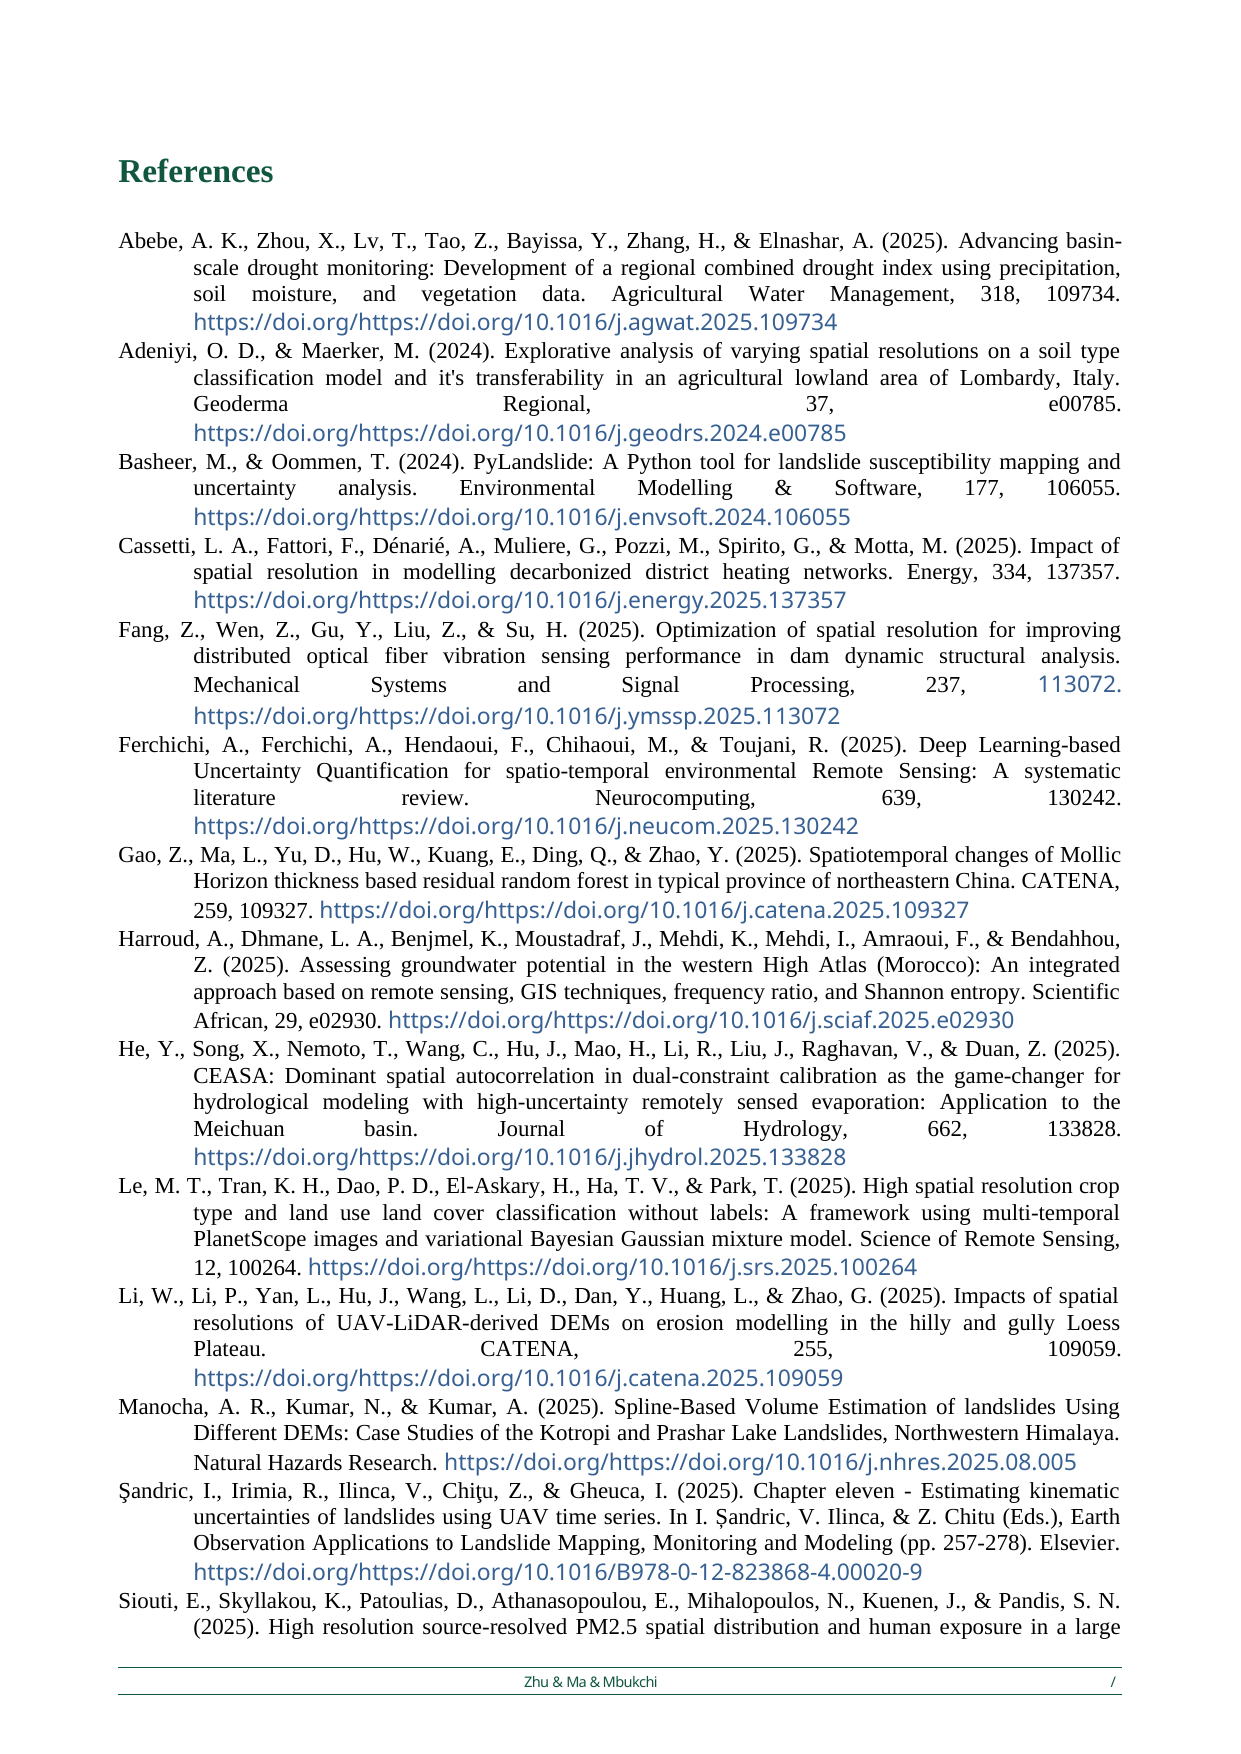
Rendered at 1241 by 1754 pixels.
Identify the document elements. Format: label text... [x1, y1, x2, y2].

text Manocha, A. R., Kumar, N., & Kumar, A. (2025). Spline-Based Volume Estimation of landslides Using Different DEMs: Case Studies of the Kotropi and Prashar Lake Landslides, Northwestern Himalaya. Natural Hazards Research. https://doi.org/https://doi.org/10.1016/j.nhres.2025.08.005 [118, 1393, 1122, 1477]
text Fang, Z., Wen, Z., Gu, Y., Liu, Z., & Su, H. (2025). Optimization of spatial resolution for improving distributed optical fiber vibration sensing performance in dam dynamic structural analysis. Mechanical Systems and Signal Processing, 237, 113072. https://doi.org/https://doi.org/10.1016/j.ymssp.2025.113072 [118, 616, 1122, 731]
text Adeniyi, O. D., & Maerker, M. (2024). Explorative analysis of varying spatial resolutions on a soil type classification model and it's transferability in an agricultural lowland area of Lombardy, Italy. Geoderma Regional, 37, e00785. https://doi.org/https://doi.org/10.1016/j.geodrs.2024.e00785 [118, 337, 1122, 448]
text Le, M. T., Tran, K. H., Dao, P. D., El-Askary, H., Ha, T. V., & Park, T. (2025). High spatial resolution crop type and land use land cover classification without labels: A framework using multi-temporal PlanetScope images and variational Bayesian Gaussian mixture model. Science of Remote Sensing, 12, 100264. https://doi.org/https://doi.org/10.1016/j.srs.2025.100264 [118, 1172, 1122, 1282]
text Basheer, M., & Oommen, T. (2024). PyLandslide: A Python tool for landslide susceptibility mapping and uncertainty analysis. Environmental Modelling & Software, 177, 106055. https://doi.org/https://doi.org/10.1016/j.envsoft.2024.106055 [118, 448, 1122, 532]
text Ferchichi, A., Ferchichi, A., Hendaoui, F., Chihaoui, M., & Toujani, R. (2025). Deep Learning-based Uncertainty Quantification for spatio-temporal environmental Remote Sensing: A systematic literature review. Neurocomputing, 639, 130242. https://doi.org/https://doi.org/10.1016/j.neucom.2025.130242 [118, 731, 1122, 841]
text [118, 1587, 1122, 1640]
text Gao, Z., Ma, L., Yu, D., Hu, W., Kuang, E., Ding, Q., & Zhao, Y. (2025). Spatiotemporal changes of Mollic Horizon thickness based residual random forest in typical province of northeastern China. CATENA, 259, 109327. https://doi.org/https://doi.org/10.1016/j.catena.2025.109327 [118, 841, 1122, 925]
text He, Y., Song, X., Nemoto, T., Wang, C., Hu, J., Mao, H., Li, R., Liu, J., Raghavan, V., & Duan, Z. (2025). CEASA: Dominant spatial autocorrelation in dual-constraint calibration as the game-changer for hydrological modeling with high-uncertainty remotely sensed evaporation: Application to the Meichuan basin. Journal of Hydrology, 662, 133828. https://doi.org/https://doi.org/10.1016/j.jhydrol.2025.133828 [118, 1036, 1122, 1172]
text Harroud, A., Dhmane, L. A., Benjmel, K., Moustadraf, J., Mehdi, K., Mehdi, I., Amraoui, F., & Bendahhou, Z. (2025). Assessing groundwater potential in the western High Atlas (Morocco): An integrated approach based on remote sensing, GIS techniques, frequency ratio, and Shannon entropy. Scientific African, 29, e02930. https://doi.org/https://doi.org/10.1016/j.sciaf.2025.e02930 [118, 925, 1122, 1036]
text Cassetti, L. A., Fattori, F., Dénarié, A., Muliere, G., Pozzi, M., Spirito, G., & Motta, M. (2025). Impact of spatial resolution in modelling decarbonized district heating networks. Energy, 334, 137357. https://doi.org/https://doi.org/10.1016/j.energy.2025.137357 [118, 532, 1122, 616]
text Abebe, A. K., Zhou, X., Lv, T., Tao, Z., Bayissa, Y., Zhang, H., & Elnashar, A. (2025). Advancing basin-scale drought monitoring: Development of a regional combined drought index using precipitation, soil moisture, and vegetation data. Agricultural Water Management, 318, 109734. https://doi.org/https://doi.org/10.1016/j.agwat.2025.109734 [118, 227, 1122, 337]
subtitle References [118, 151, 1122, 190]
text Şandric, I., Irimia, R., Ilinca, V., Chiţu, Z., & Gheuca, I. (2025). Chapter eleven - Estimating kinematic uncertainties of landslides using UAV time series. In I. Șandric, V. Ilinca, & Z. Chitu (Eds.), Earth Observation Applications to Landslide Mapping, Monitoring and Modeling (pp. 257-278). Elsevier. https://doi.org/https://doi.org/10.1016/B978-0-12-823868-4.00020-9 [118, 1477, 1122, 1587]
text Li, W., Li, P., Yan, L., Hu, J., Wang, L., Li, D., Dan, Y., Huang, L., & Zhao, G. (2025). Impacts of spatial resolutions of UAV-LiDAR-derived DEMs on erosion modelling in the hilly and gully Loess Plateau. CATENA, 255, 109059. https://doi.org/https://doi.org/10.1016/j.catena.2025.109059 [118, 1282, 1122, 1393]
